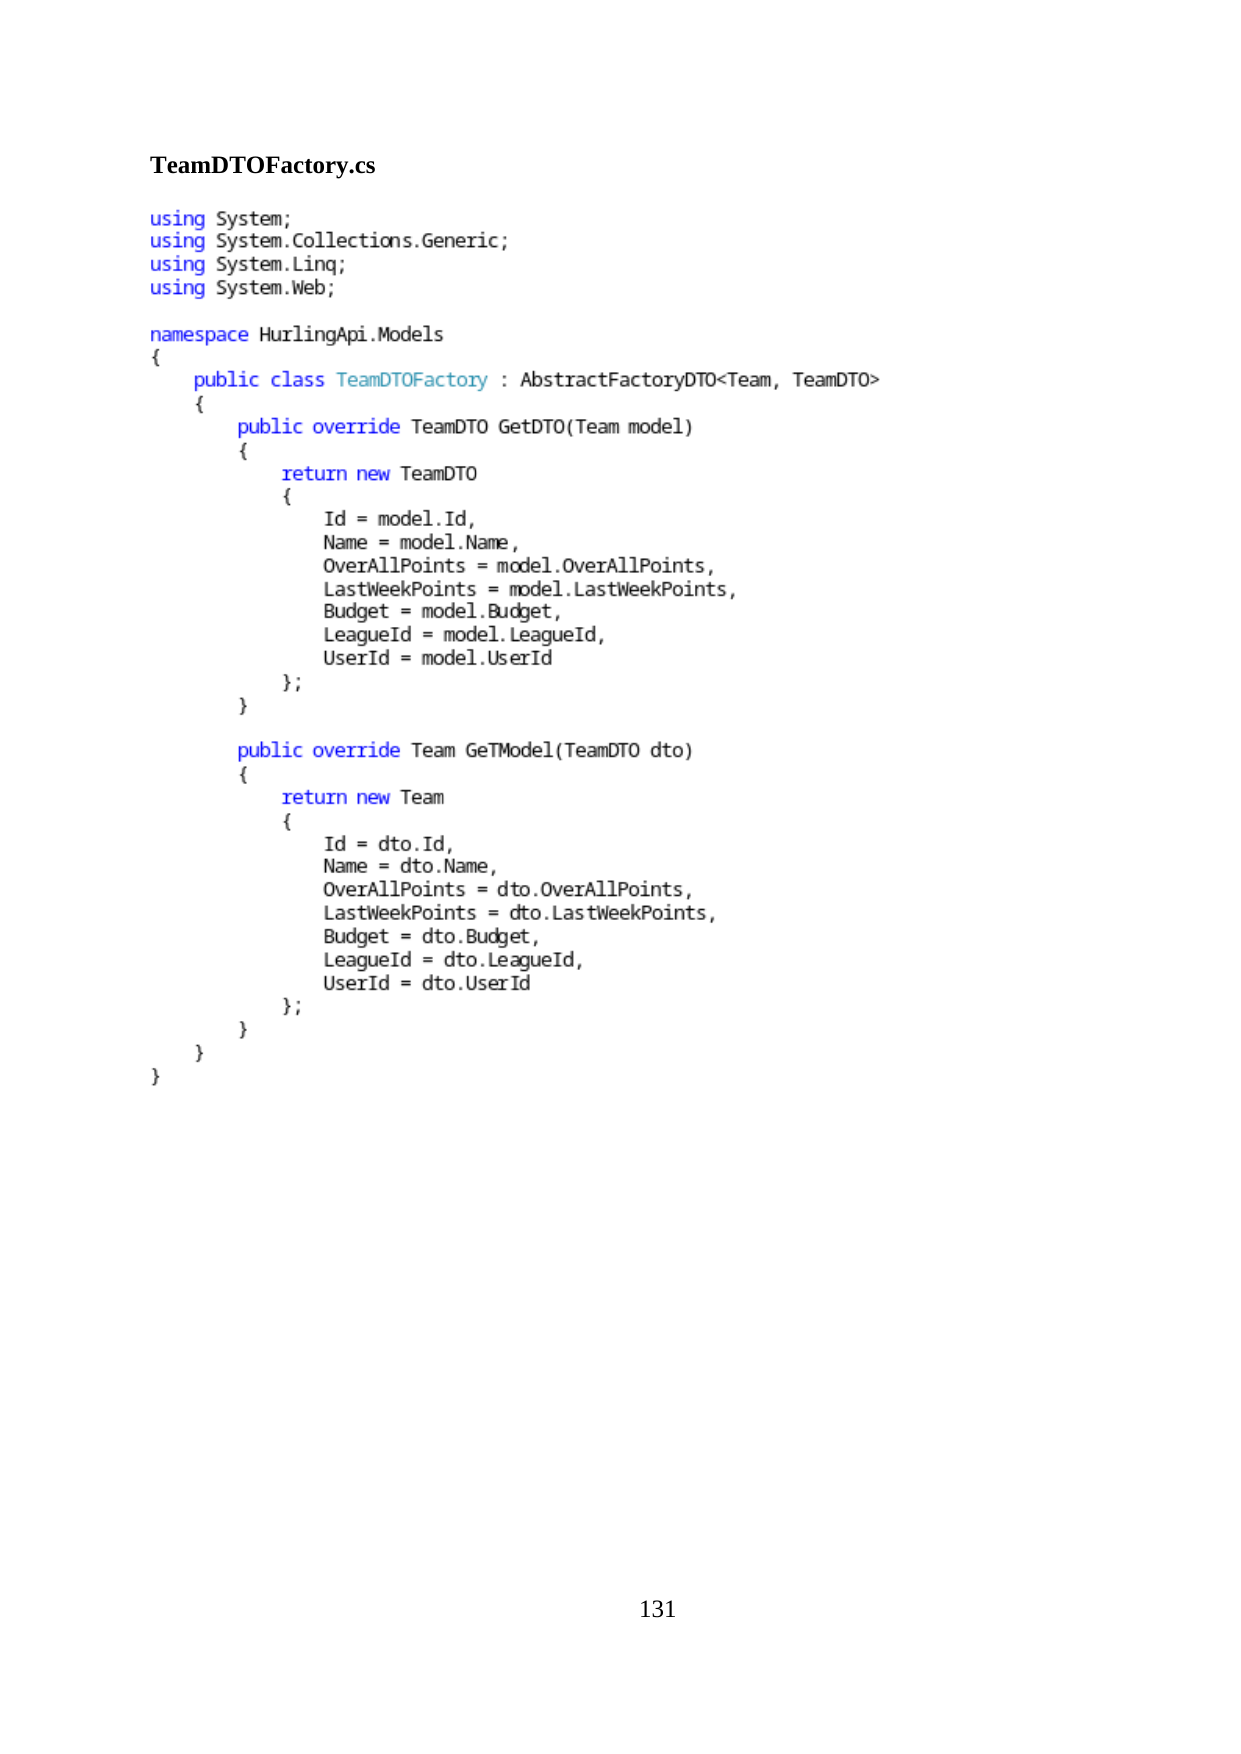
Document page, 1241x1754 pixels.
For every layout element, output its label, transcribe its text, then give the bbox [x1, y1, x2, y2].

subtitle TeamDTOFactory.cs [150, 150, 1090, 179]
